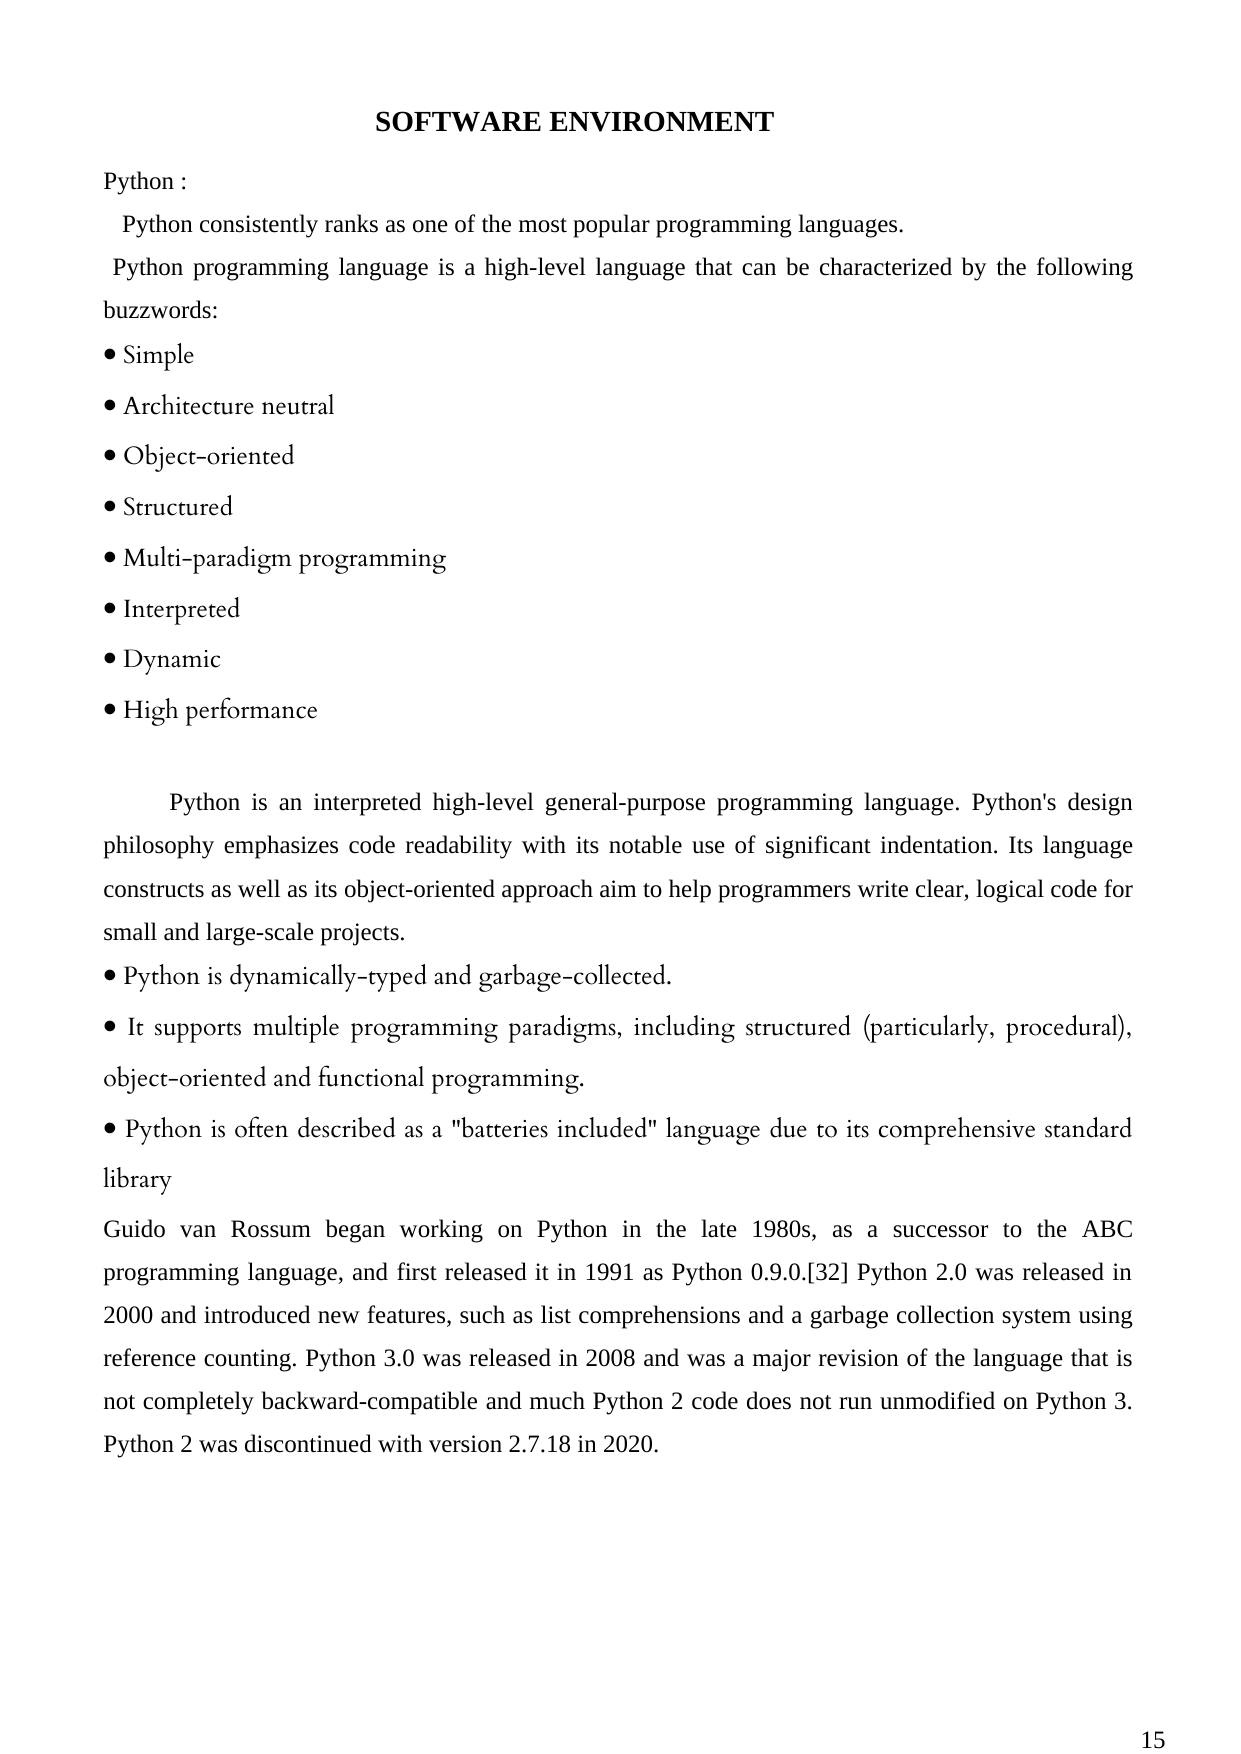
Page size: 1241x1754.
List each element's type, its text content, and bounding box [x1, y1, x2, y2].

text ⦁ Interpreted [103, 592, 1134, 626]
text ⦁ Multi-paradigm programming [103, 541, 1134, 575]
text ⦁ Simple [103, 338, 1134, 372]
text ⦁ It supports multiple programming paradigms, including structured (particularly, procedural), object-oriented and functional programming. [103, 1011, 1134, 1095]
text Python consistently ranks as one of the most popular programming languages. [103, 209, 1134, 238]
text ⦁ Architecture neutral [103, 389, 1134, 423]
text ⦁ Object-oriented [103, 440, 1134, 474]
text ⦁ Python is often described as a "batteries included" language due to its comprehensive standard library [103, 1112, 1134, 1197]
text Guido van Rossum began working on Python in the late 1980s, as a successor to the ABC programming language, and first released it in 1991 as Python 0.9.0.[32] Python 2.0 was released in 2000 and introduced new features, such as list comprehensions and a garbage collection system using reference counting. Python 3.0 was released in 2008 and was a major revision of the language that is not completely backward-compatible and much Python 2 code does not run unmodified on Python 3. Python 2 was discontinued with version 2.7.18 in 2020. [103, 1214, 1134, 1458]
subtitle SOFTWARE ENVIRONMENT [75, 104, 1134, 137]
text Python is an interpreted high-level general-purpose programming language. Python's design philosophy emphasizes code readability with its notable use of significant indentation. Its language constructs as well as its object-oriented approach aim to help programmers write clear, logical code for small and large-scale projects. [103, 787, 1134, 946]
text ⦁ High performance [103, 694, 1134, 727]
text Python : [103, 166, 1134, 195]
text ⦁ Dynamic [103, 643, 1134, 677]
text ⦁ Python is dynamically-typed and garbage-collected. [103, 960, 1134, 994]
text Python programming language is a high-level language that can be characterized by the following buzzwords: [103, 252, 1134, 324]
text ⦁ Structured [103, 491, 1134, 524]
